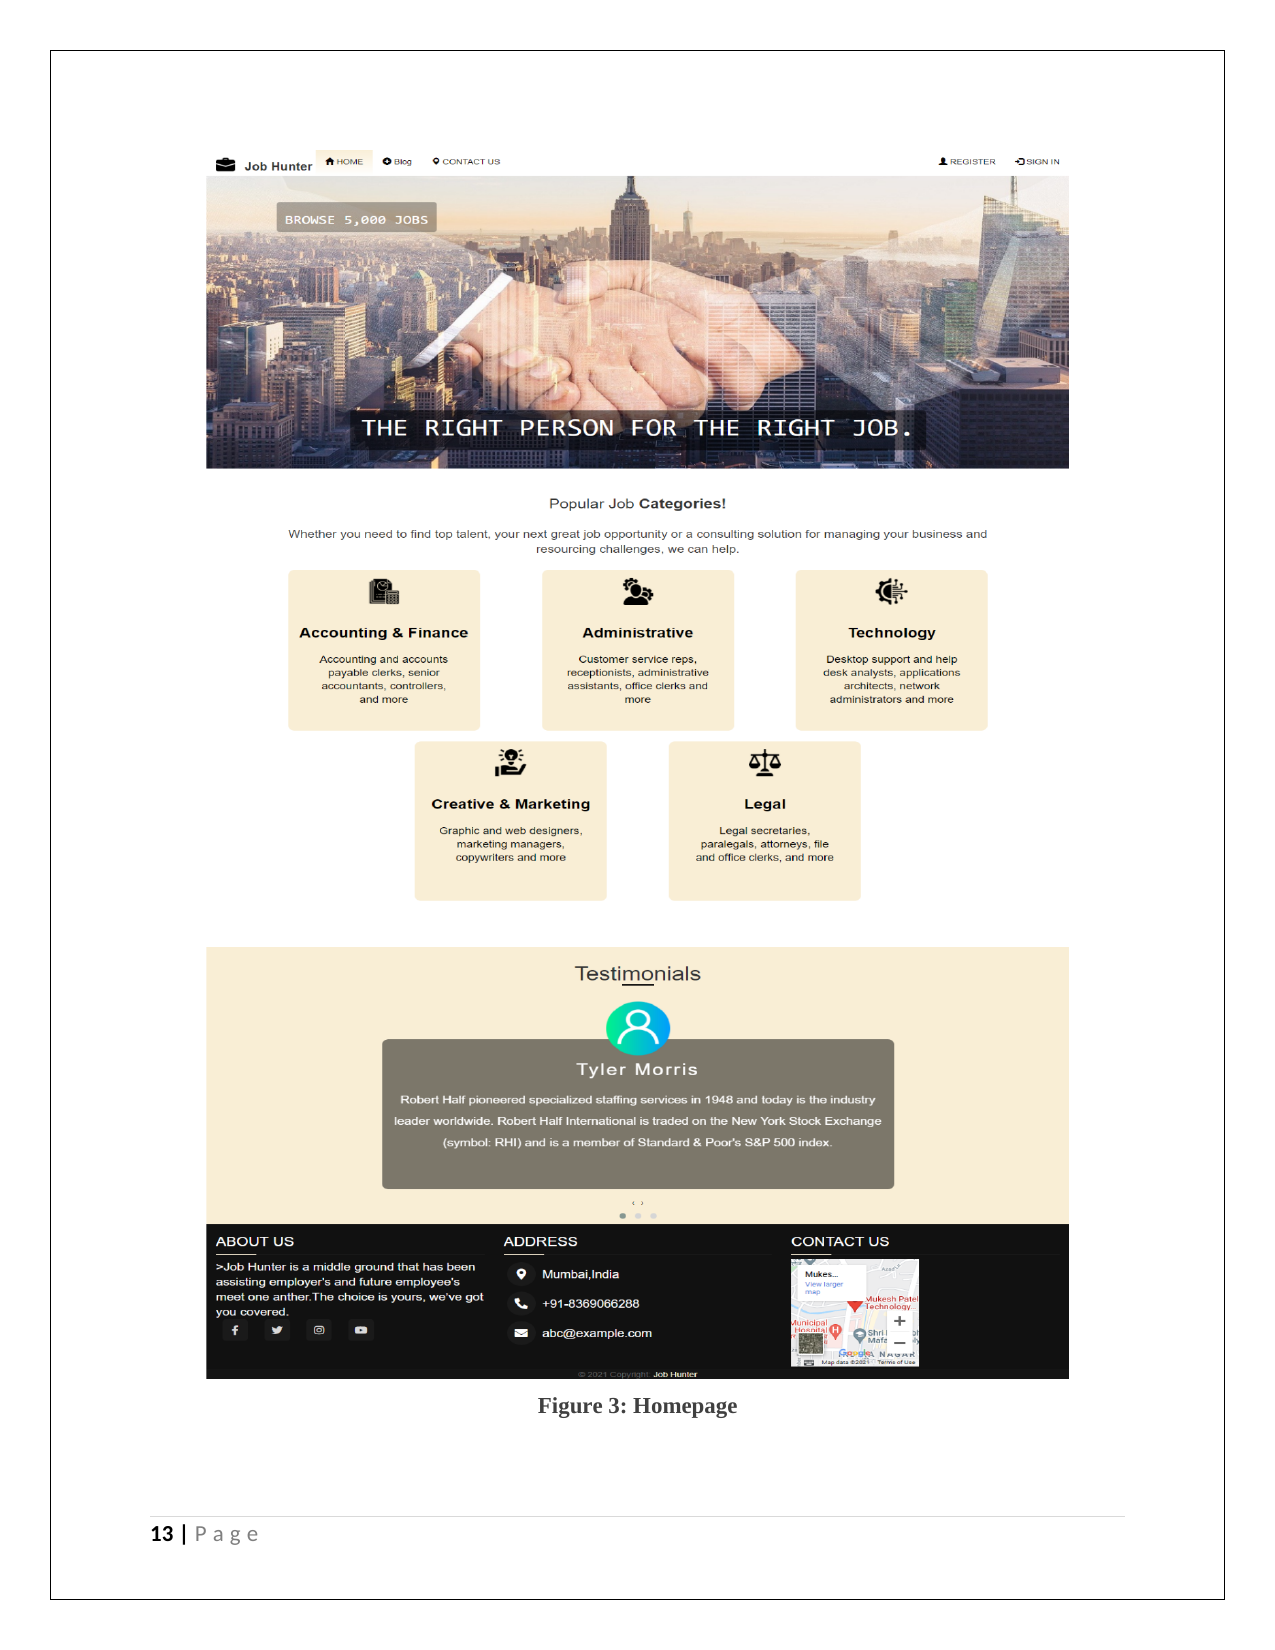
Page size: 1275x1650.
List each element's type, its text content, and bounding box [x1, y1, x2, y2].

picture [206, 150, 1069, 1379]
text Figure 3: Homepage [150, 1392, 1125, 1418]
